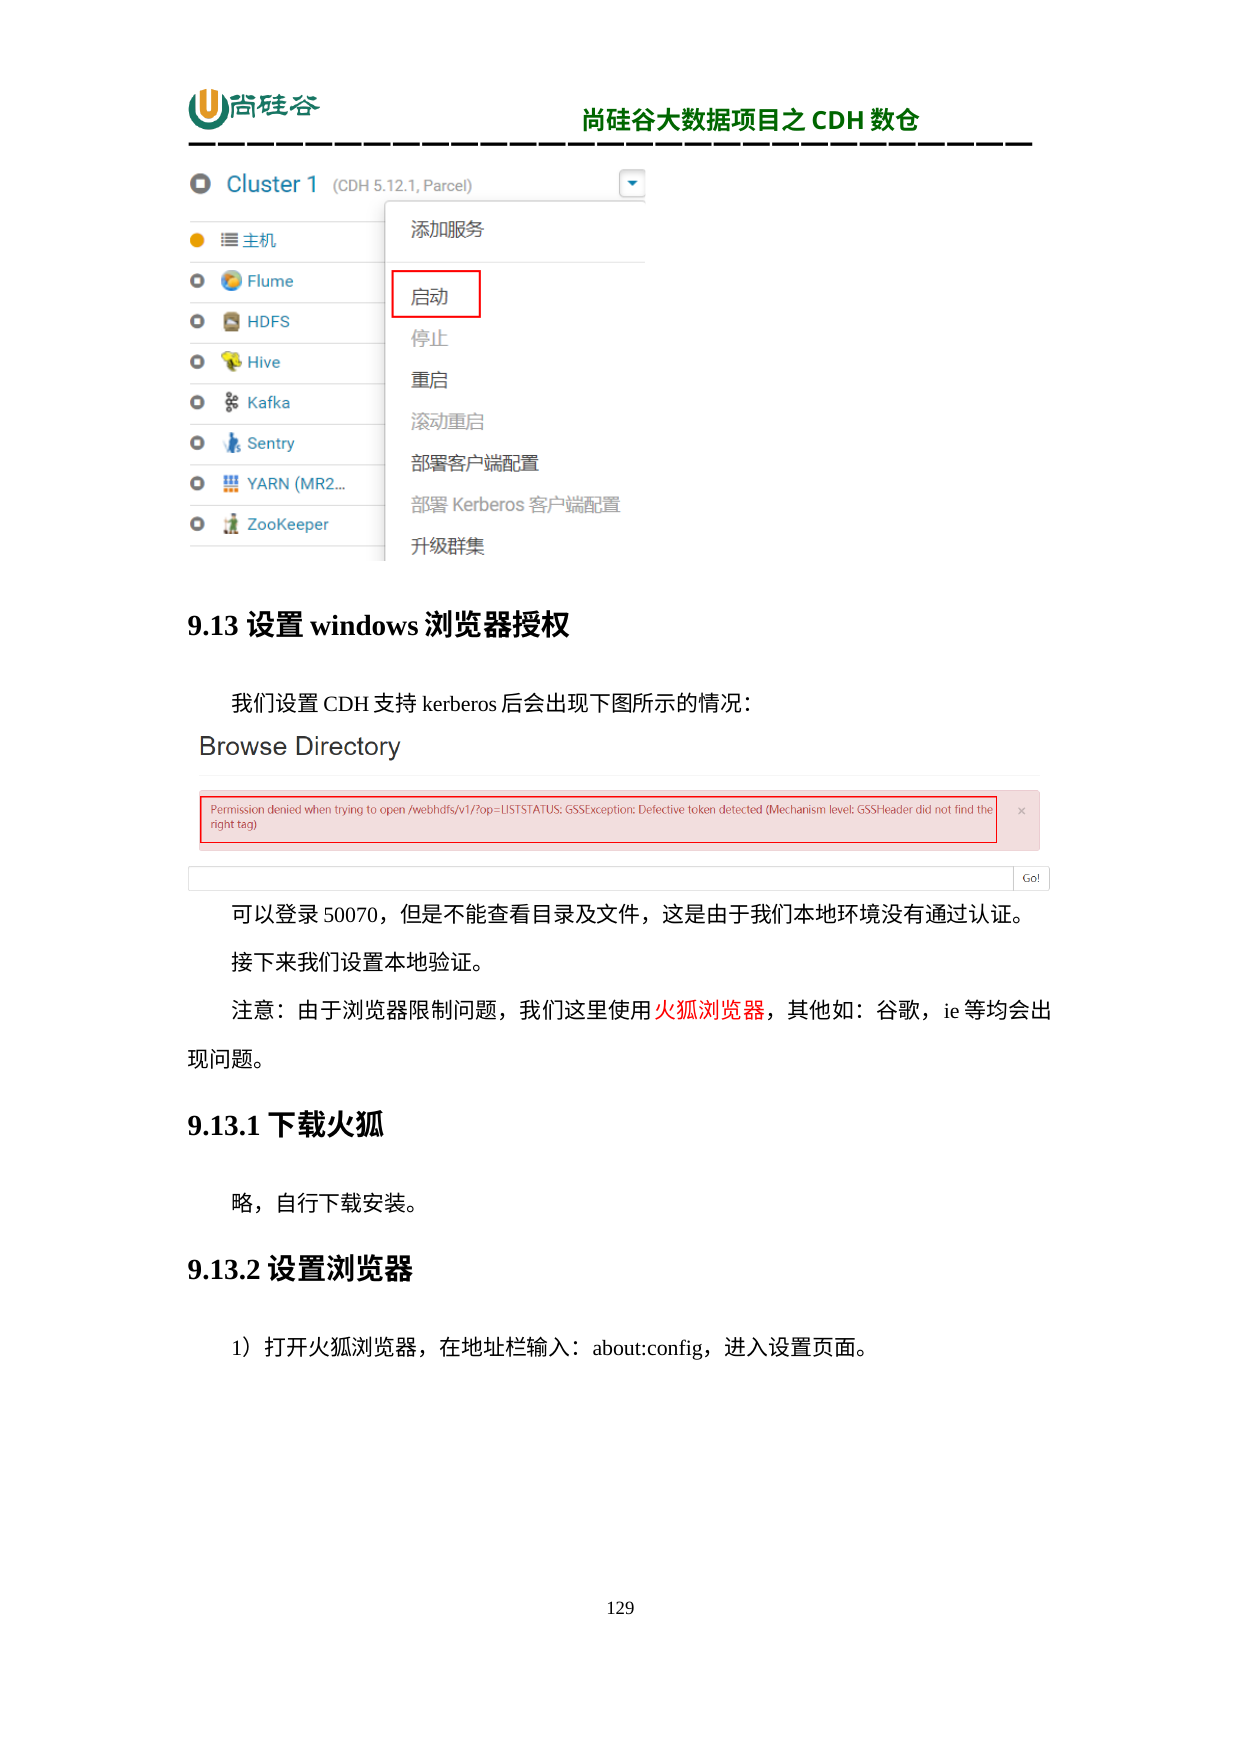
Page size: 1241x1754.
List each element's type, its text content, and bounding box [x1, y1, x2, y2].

picture [187, 161, 646, 561]
text 略，自行下载安装。 [187, 1186, 1053, 1218]
text 9.13.2 设置浏览器 [187, 1234, 1053, 1299]
text 9.13 设置windows浏览器授权 [187, 590, 1053, 655]
text 注意：由于浏览器限制问题，我们这里使用火狐浏览器，其他如：谷歌，ie等均会出现问题。 [187, 993, 1053, 1074]
text 我们设置CDH支持kerberos后会出现下图所示的情况： [187, 686, 1053, 718]
text 可以登录50070，但是不能查看目录及文件，这是由于我们本地环境没有通过认证。 [187, 896, 1053, 929]
picture [187, 733, 1053, 896]
text 接下来我们设置本地验证。 [187, 945, 1053, 977]
picture [187, 88, 320, 130]
text 9.13.1 下载火狐 [187, 1090, 1053, 1155]
text 1）打开火狐浏览器，在地址栏输入：about:config，进入设置页面。 [187, 1329, 1053, 1362]
